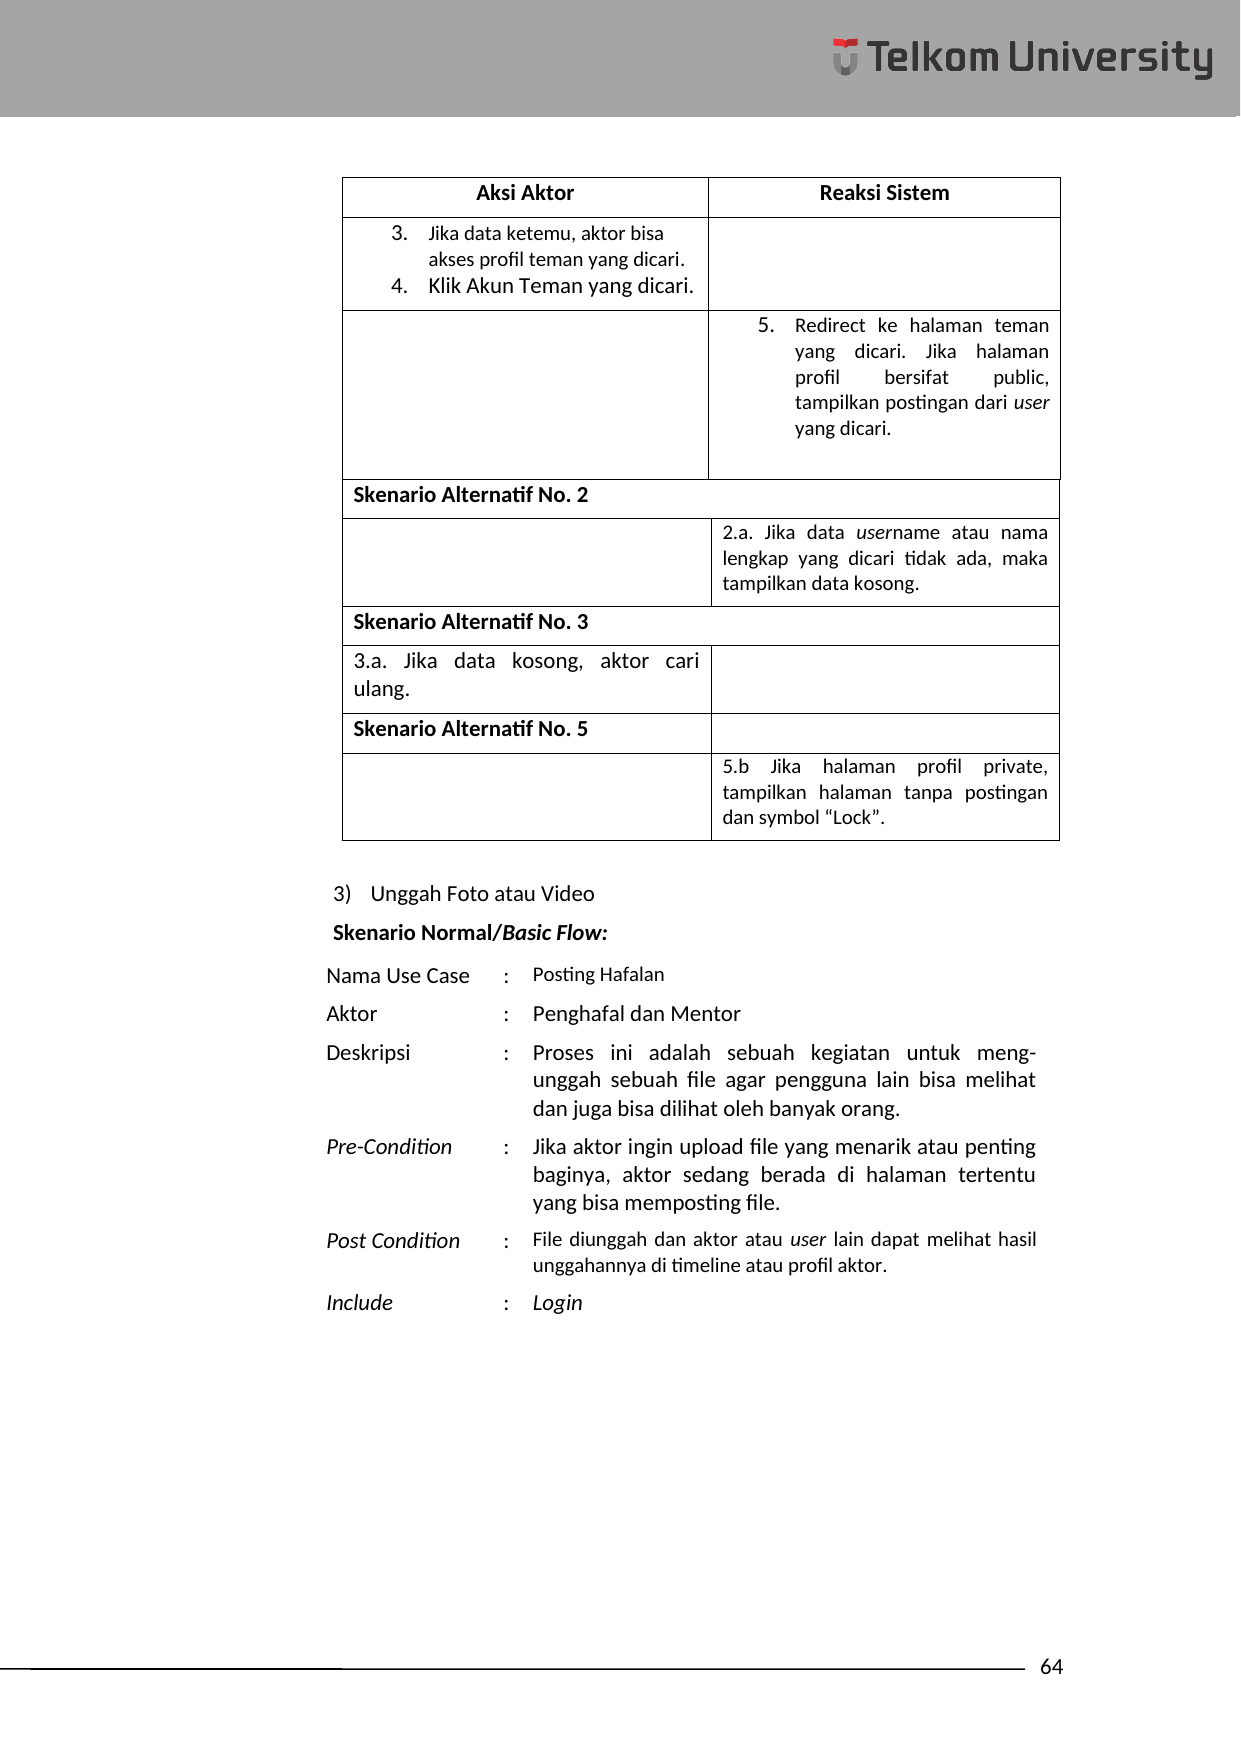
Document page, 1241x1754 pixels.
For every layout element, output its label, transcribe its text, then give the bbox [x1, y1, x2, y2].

table_cell Post Condition [315, 1227, 492, 1288]
table_cell 2.a. Jika data username atau nama lengkap yang dicari tidak ada, maka tampilkan data kosong. [712, 519, 1059, 606]
table_header : [492, 961, 521, 999]
table_cell Include [315, 1288, 492, 1326]
table_cell [343, 754, 711, 840]
table_cell Penghafal dan Mentor [521, 999, 1048, 1038]
table_cell Skenario Alternatif No. 2 [343, 480, 1059, 518]
table_cell 3.a. Jika data kosong, aktor cari ulang. [343, 646, 711, 713]
table_cell 5.b Jika halaman profil private, tampilkan halaman tanpa postingan dan symbol “Lock”. [712, 754, 1059, 840]
table_cell [343, 311, 708, 479]
table_header Posting Hafalan [521, 961, 1048, 999]
table_header Nama Use Case [315, 961, 492, 999]
table_cell Skenario Alternatif No. 5 [343, 714, 711, 752]
list Unggah Foto atau Video [333, 879, 1063, 908]
table_cell Redirect ke halaman teman yang dicari. Jika halaman profil bersifat public, tampilkan postingan dari user yang dicari. [709, 311, 1060, 479]
table_header Aksi Aktor [343, 178, 708, 217]
table_header Reaksi Sistem [709, 178, 1060, 217]
table_cell [712, 714, 1059, 752]
table_cell : [492, 1288, 521, 1326]
table_cell Proses ini adalah sebuah kegiatan untuk meng-unggah sebuah file agar pengguna lain bisa melihat dan juga bisa dilihat oleh banyak orang. [521, 1038, 1048, 1132]
table_cell Jika aktor ingin upload file yang menarik atau penting baginya, aktor sedang berada di halaman tertentu yang bisa memposting file. [521, 1132, 1048, 1227]
table_cell [709, 218, 1060, 309]
table_cell : [492, 1038, 521, 1132]
table_cell File diunggah dan aktor atau user lain dapat melihat hasil unggahannya di timeline atau profil aktor. [521, 1227, 1048, 1288]
table_cell Login [521, 1288, 1048, 1326]
table_cell : [492, 1132, 521, 1227]
table_cell Aktor [315, 999, 492, 1038]
text Skenario Normal/Basic Flow: [333, 918, 1063, 946]
table_cell Jika data ketemu, aktor bisa akses profil teman yang dicari. Klik Akun Teman yang dicari. [343, 218, 708, 309]
table_cell : [492, 1227, 521, 1288]
table_cell Pre-Condition [315, 1132, 492, 1227]
table_cell Deskripsi [315, 1038, 492, 1132]
table_cell : [492, 999, 521, 1038]
table_cell Skenario Alternatif No. 3 [343, 607, 1059, 645]
picture [833, 38, 1213, 80]
table_cell [343, 519, 711, 606]
table_cell [712, 646, 1059, 713]
